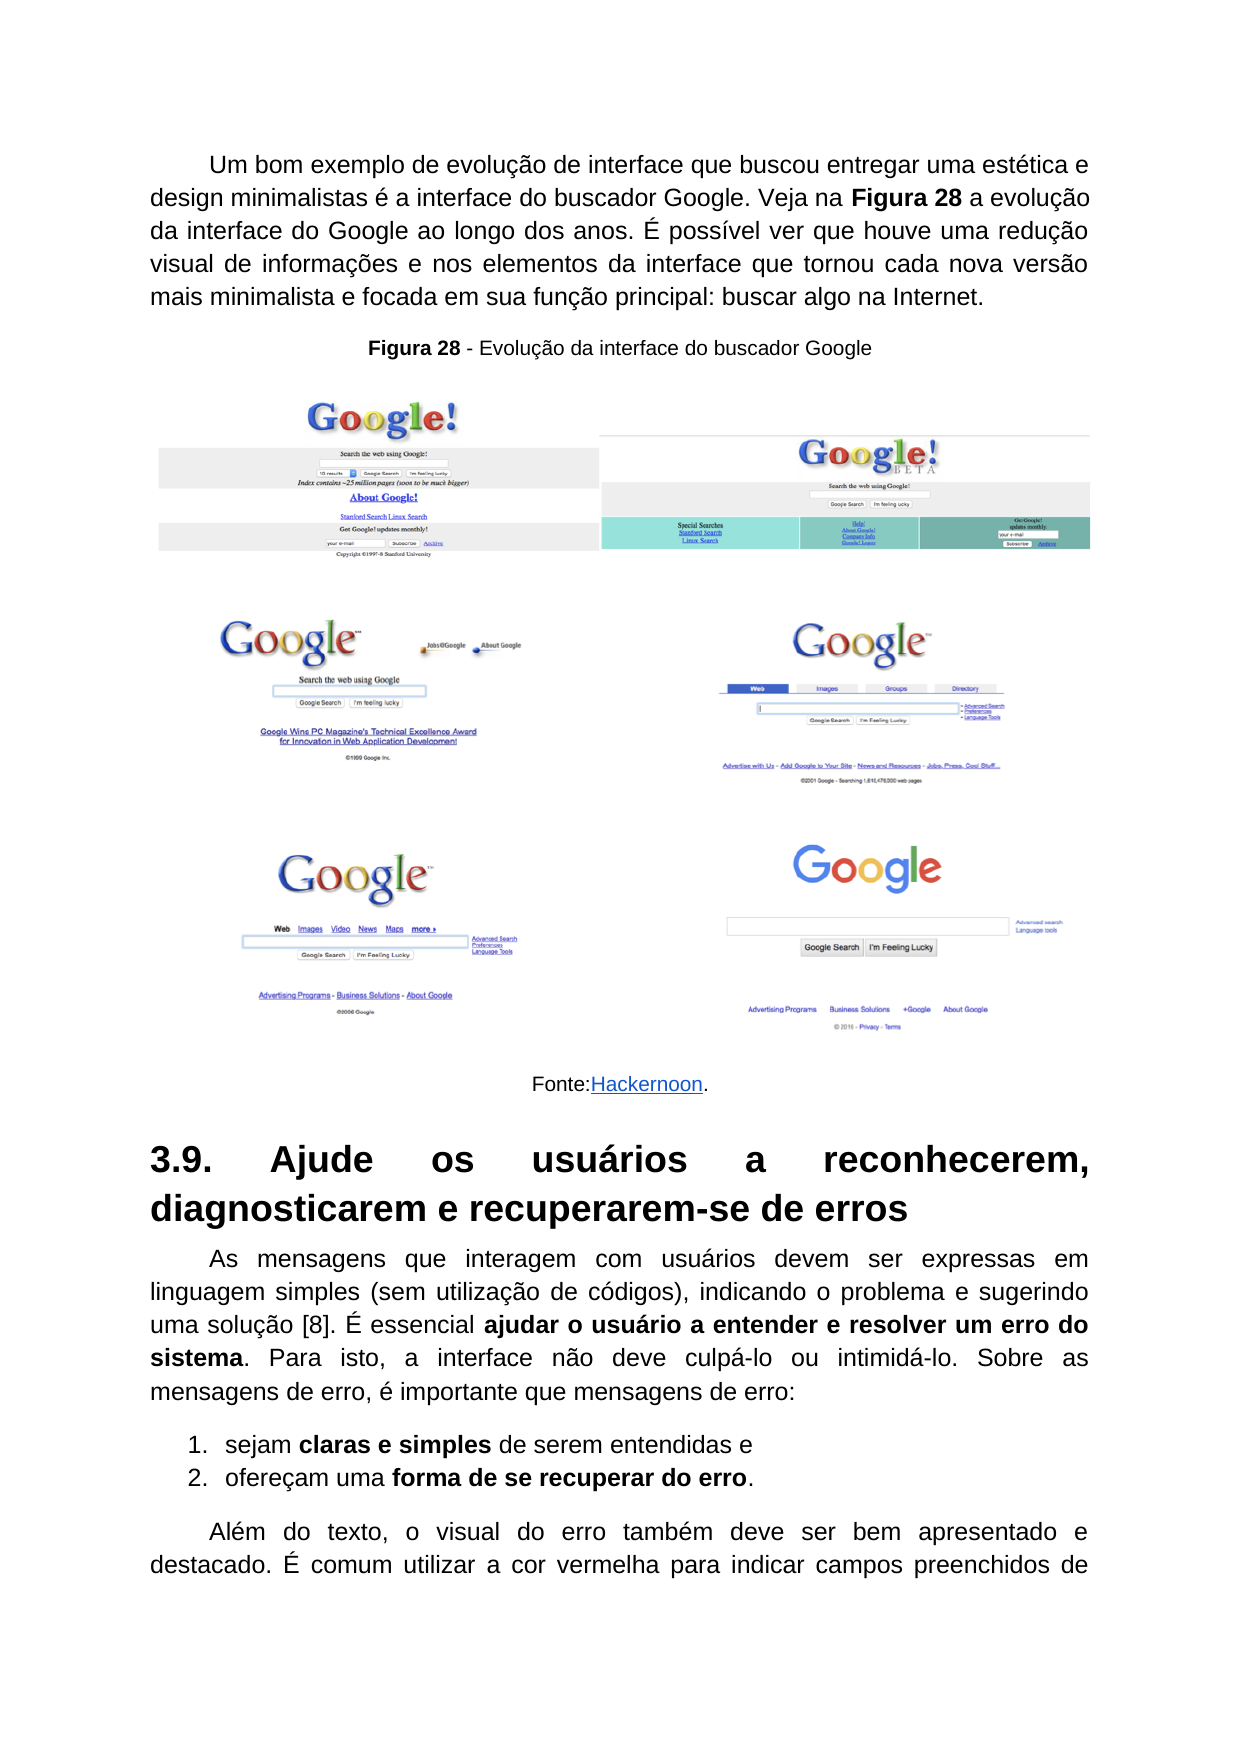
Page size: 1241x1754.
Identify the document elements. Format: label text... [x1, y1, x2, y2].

text Um bom exemplo de evolução de interface que buscou entregar uma estética e design minimalistas é a interface do buscador Google. Veja na Figura 28 a evolução da interface do Google ao longo dos anos. É possível ver que houve uma redução visual de informações e nos elementos da interface que tornou cada nova versão mais minimalista e focada em sua função principal: buscar algo na Internet. [150, 150, 1090, 311]
picture [150, 363, 1091, 1068]
subtitle 3.9. Ajude os usuários a reconhecerem, diagnosticarem e recuperarem-se de erros [150, 1137, 1090, 1229]
text Figura 28 - Evolução da interface do buscador Google [150, 336, 1090, 360]
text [150, 1517, 1090, 1579]
text Fonte:Hackernoon. [150, 1072, 1090, 1096]
text As mensagens que interagem com usuários devem ser expressas em linguagem simples (sem utilização de códigos), indicando o problema e sugerindo uma solução [8]. É essencial ajudar o usuário a entender e resolver um erro do sistema. Para isto, a interface não deve culpá-lo ou intimidá-lo. Sobre as mensagens de erro, é importante que mensagens de erro: [150, 1244, 1090, 1405]
list sejam claras e simples de serem entendidas e [187, 1430, 1090, 1459]
list ofereçam uma forma de se recuperar do erro. [187, 1463, 1090, 1492]
